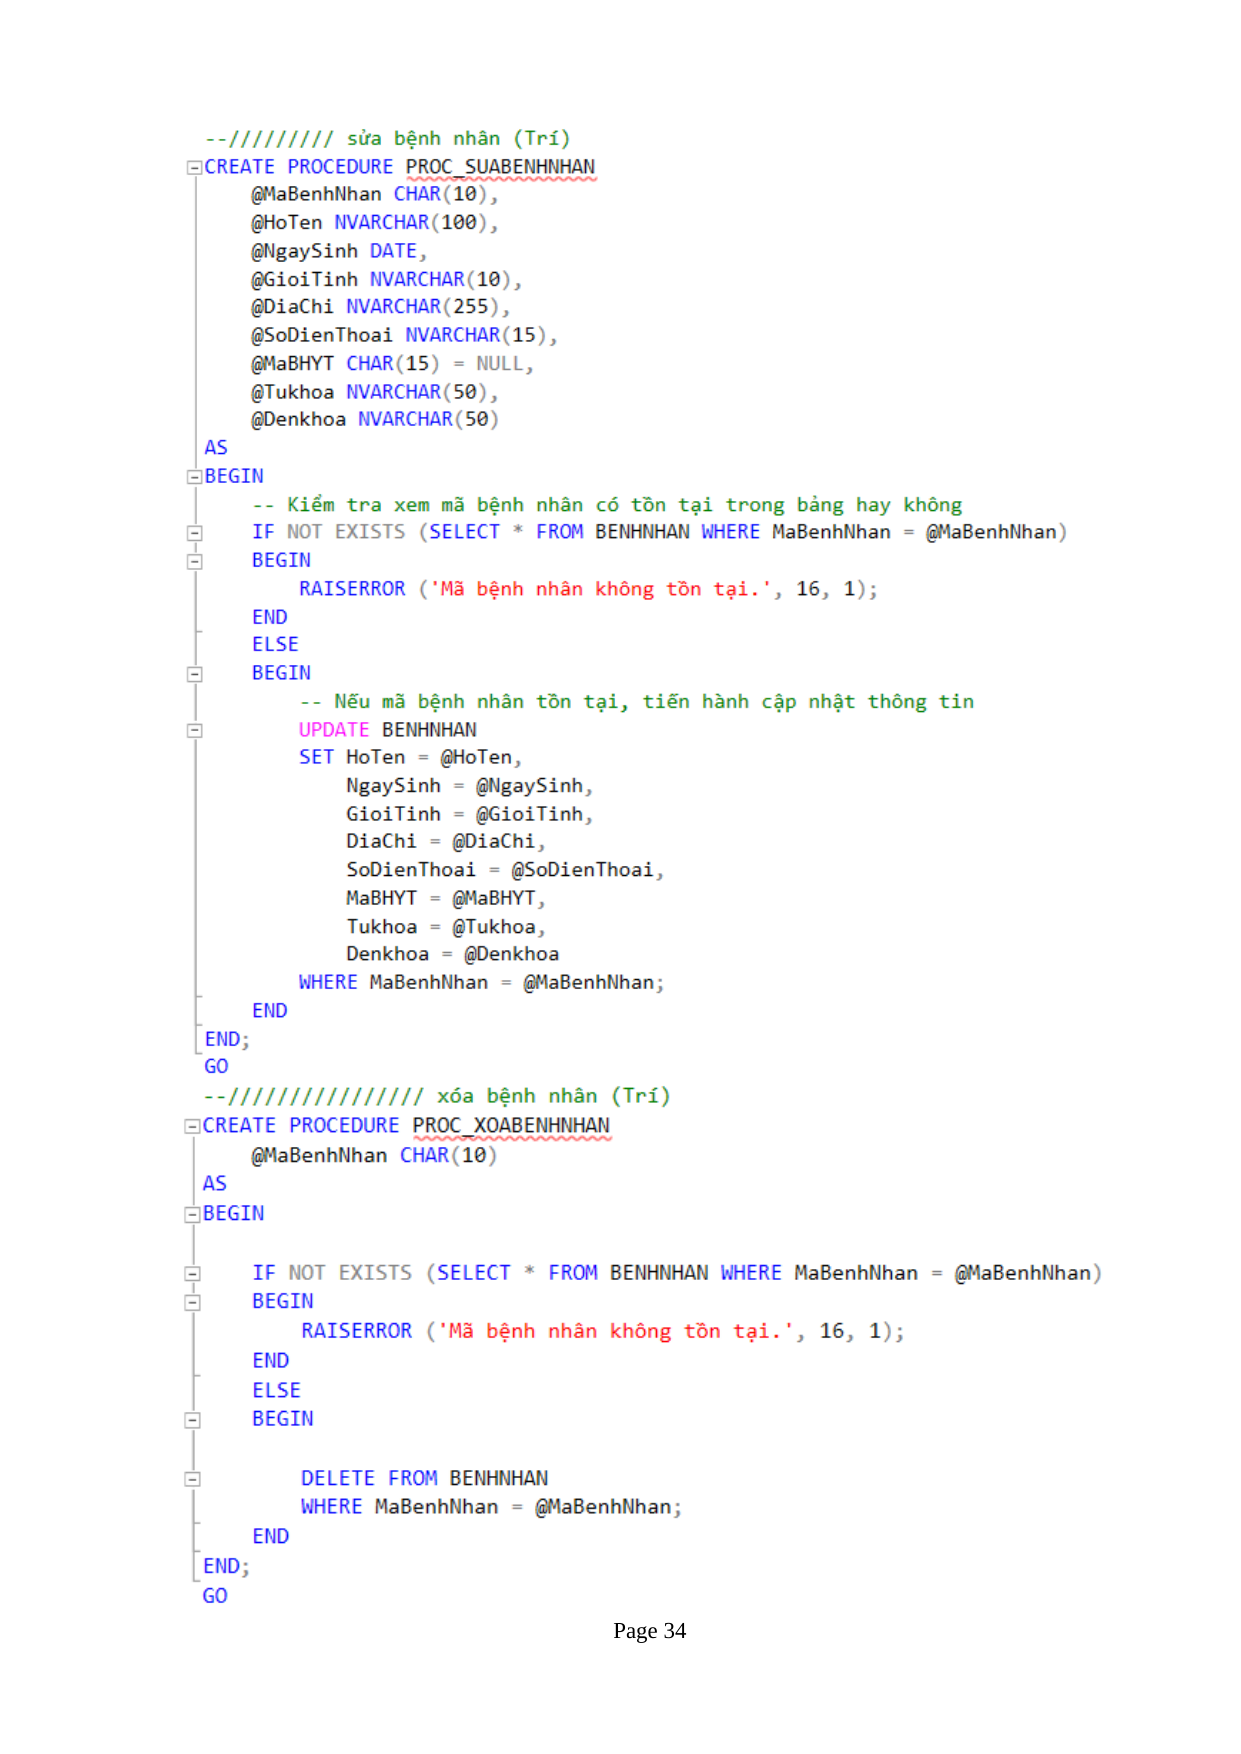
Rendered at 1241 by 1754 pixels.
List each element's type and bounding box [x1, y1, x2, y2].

picture [177, 118, 1123, 1076]
picture [177, 1079, 1123, 1609]
